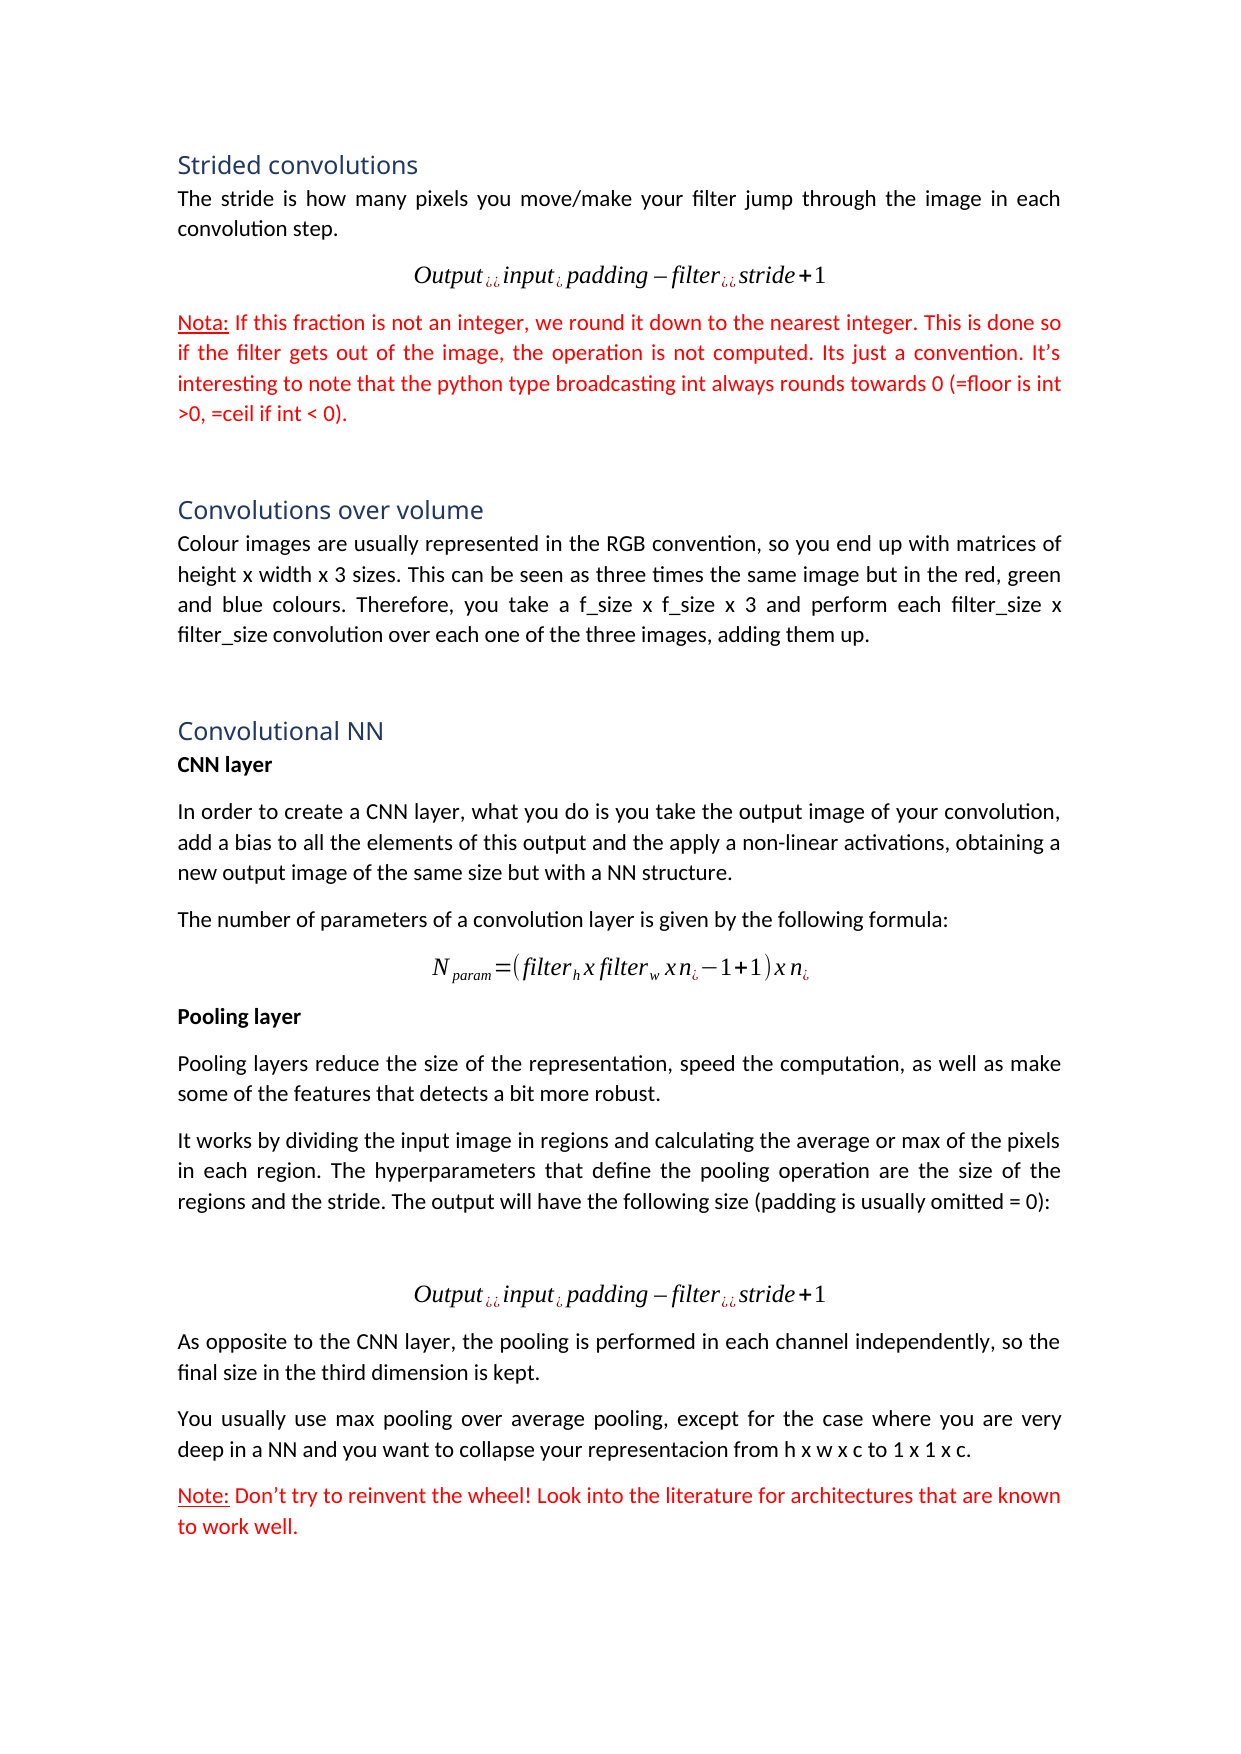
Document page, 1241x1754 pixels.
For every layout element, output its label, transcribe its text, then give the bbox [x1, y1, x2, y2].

text In order to create a CNN layer, what you do is you take the output image of your convolution, add a bias to all the elements of this output and the apply a non-linear activations, obtaining a new output image of the same size but with a NN structure. [177, 797, 1063, 886]
text The number of parameters of a convolution layer is given by the following formula: [177, 905, 1063, 933]
text As opposite to the CNN layer, the pooling is performed in each channel independently, so the final size in the third dimension is kept. [177, 1327, 1063, 1386]
text Pooling layers reduce the size of the representation, speed the computation, as well as make some of the features that detects a bit more robust. [177, 1049, 1063, 1108]
subtitle Strided convolutions [177, 148, 1063, 182]
text Colour images are usually represented in the RGB convention, so you end up with matrices of height x width x 3 sizes. This can be seen as three times the same image but in the red, green and blue colours. Therefore, you take a f_size x f_size x 3 and perform each filter_size x filter_size convolution over each one of the three images, adding them up. [177, 529, 1063, 648]
text It works by dividing the input image in regions and calculating the average or max of the pixels in each region. The hyperparameters that define the pooling operation are the size of the regions and the stride. The output will have the following size (padding is usually omitted = 0): [177, 1126, 1063, 1215]
text The stride is how many pixels you move/make your filter jump through the image in each convolution step. [177, 184, 1063, 243]
text Nota: If this fraction is not an integer, we round it down to the nearest integer. This is done so if the filter gets out of the image, the operation is not computed. Its just a convention. It’s interesting to note that the python type broadcasting int always rounds towards 0 (=floor is int >0, =ceil if int < 0). [177, 308, 1063, 427]
subtitle Convolutions over volume [177, 493, 1063, 527]
text You usually use max pooling over average pooling, except for the case where you are very deep in a NN and you want to collapse your representacion from h x w x c to 1 x 1 x c. [177, 1404, 1063, 1463]
text Pooling layer [177, 1002, 1063, 1031]
text Note: Don’t try to reinvent the wheel! Look into the literature for architectures that are known to work well. [177, 1482, 1063, 1540]
text CNN layer [177, 751, 1063, 779]
subtitle Convolutional NN [177, 714, 1063, 748]
